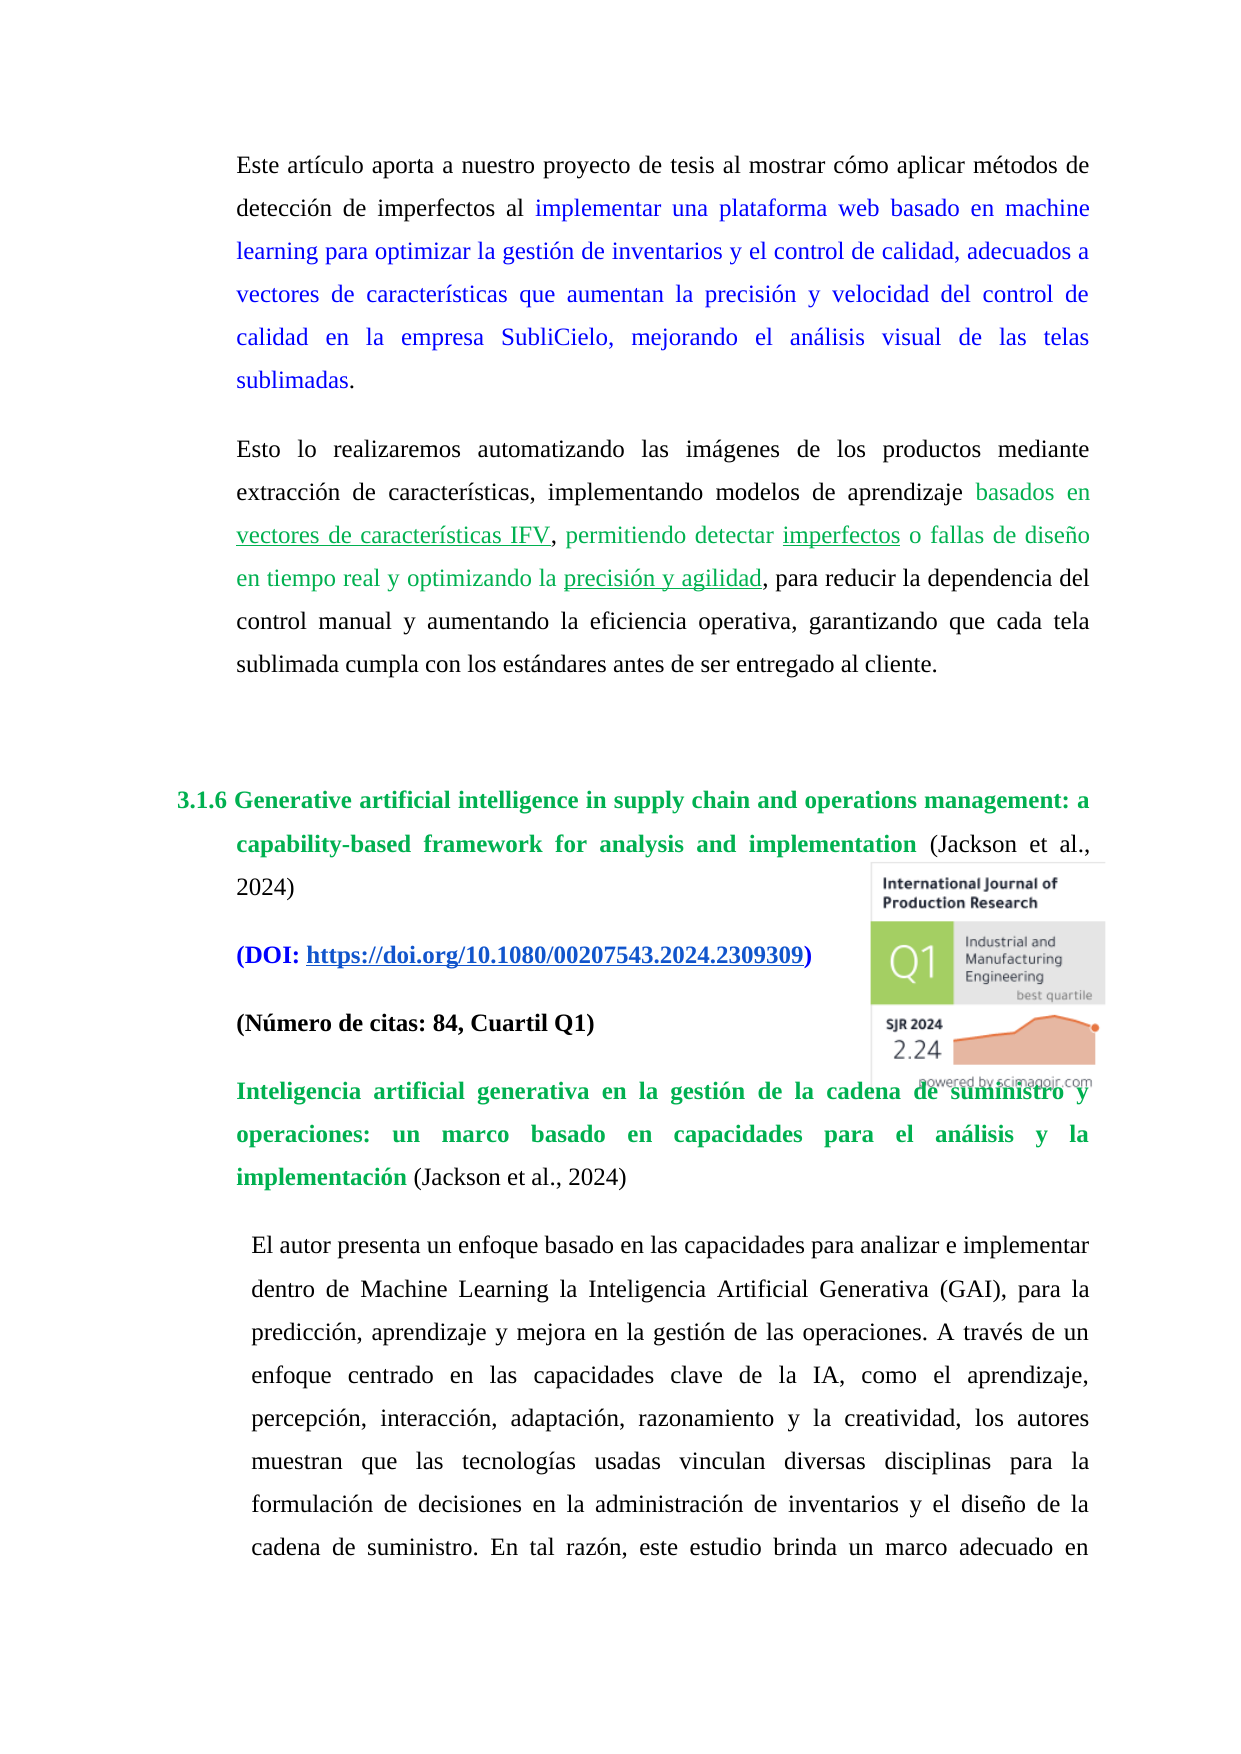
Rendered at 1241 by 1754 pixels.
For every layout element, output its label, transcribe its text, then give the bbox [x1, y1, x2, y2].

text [251, 1231, 1090, 1561]
text Inteligencia artificial generativa en la gestión de la cadena de suministro y operaciones: un marco basado en capacidades para el análisis y la implementación (Jackson et al., 2024) [236, 1076, 1090, 1191]
subtitle 3.1.6 Generative artificial intelligence in supply chain and operations management: a capability-based framework for analysis and implementation (Jackson et al., 2024) [177, 786, 1090, 901]
text Esto lo realizaremos automatizando las imágenes de los productos mediante extracción de características, implementando modelos de aprendizaje basados en vectores de características IFV, permitiendo detectar imperfectos o fallas de diseño en tiempo real y optimizando la precisión y agilidad, para reducir la dependencia del control manual y aumentando la eficiencia operativa, garantizando que cada tela sublimada cumpla con los estándares antes de ser entregado al cliente. [236, 434, 1090, 678]
text (DOI: https://doi.org/10.1080/00207543.2024.2309309) [236, 940, 1090, 969]
picture [866, 856, 1106, 1098]
text Este artículo aporta a nuestro proyecto de tesis al mostrar cómo aplicar métodos de detección de imperfectos al implementar una plataforma web basado en machine learning para optimizar la gestión de inventarios y el control de calidad, adecuados a vectores de características que aumentan la precisión y velocidad del control de calidad en la empresa SubliCielo, mejorando el análisis visual de las telas sublimadas. [236, 150, 1090, 394]
text (Número de citas: 84, Cuartil Q1) [236, 1008, 1090, 1037]
